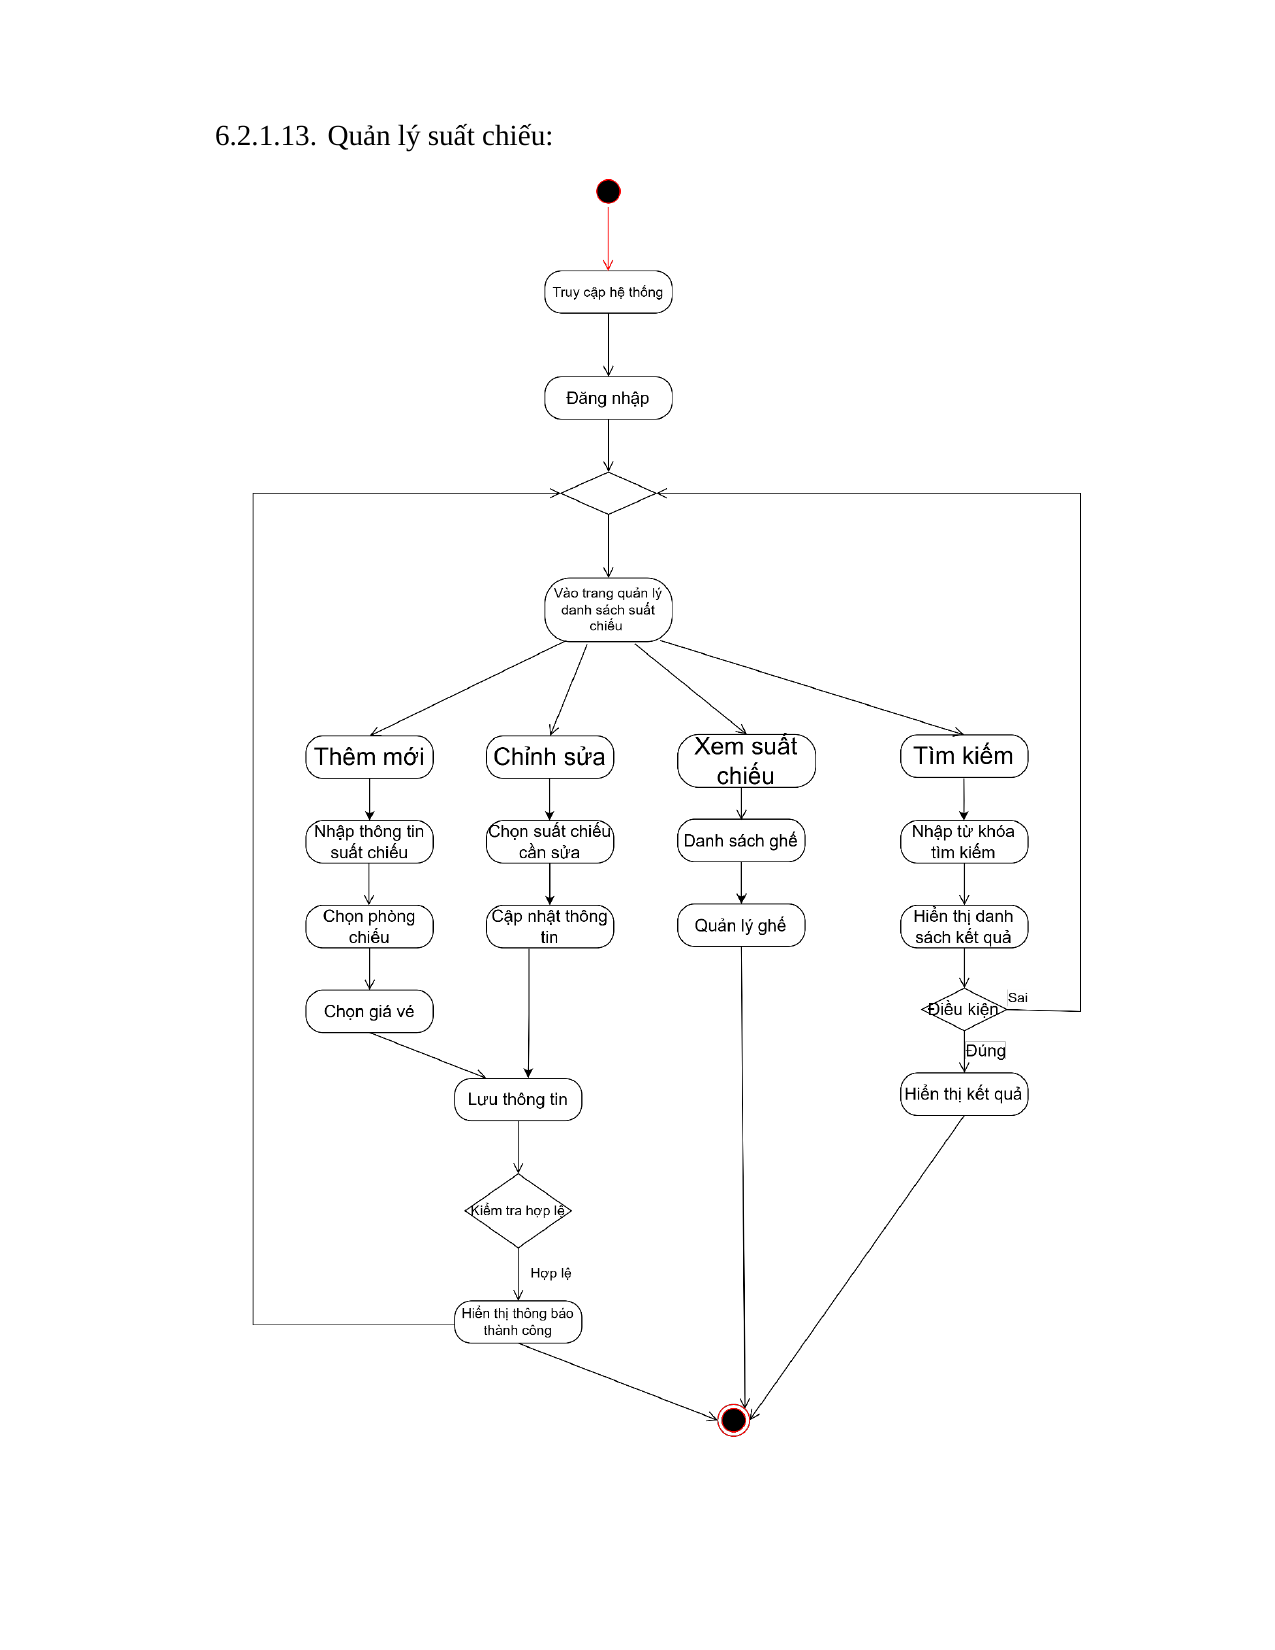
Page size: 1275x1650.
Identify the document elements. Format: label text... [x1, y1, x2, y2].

subtitle Quản lý suất chiếu: [215, 118, 1157, 152]
picture [232, 164, 1102, 1448]
